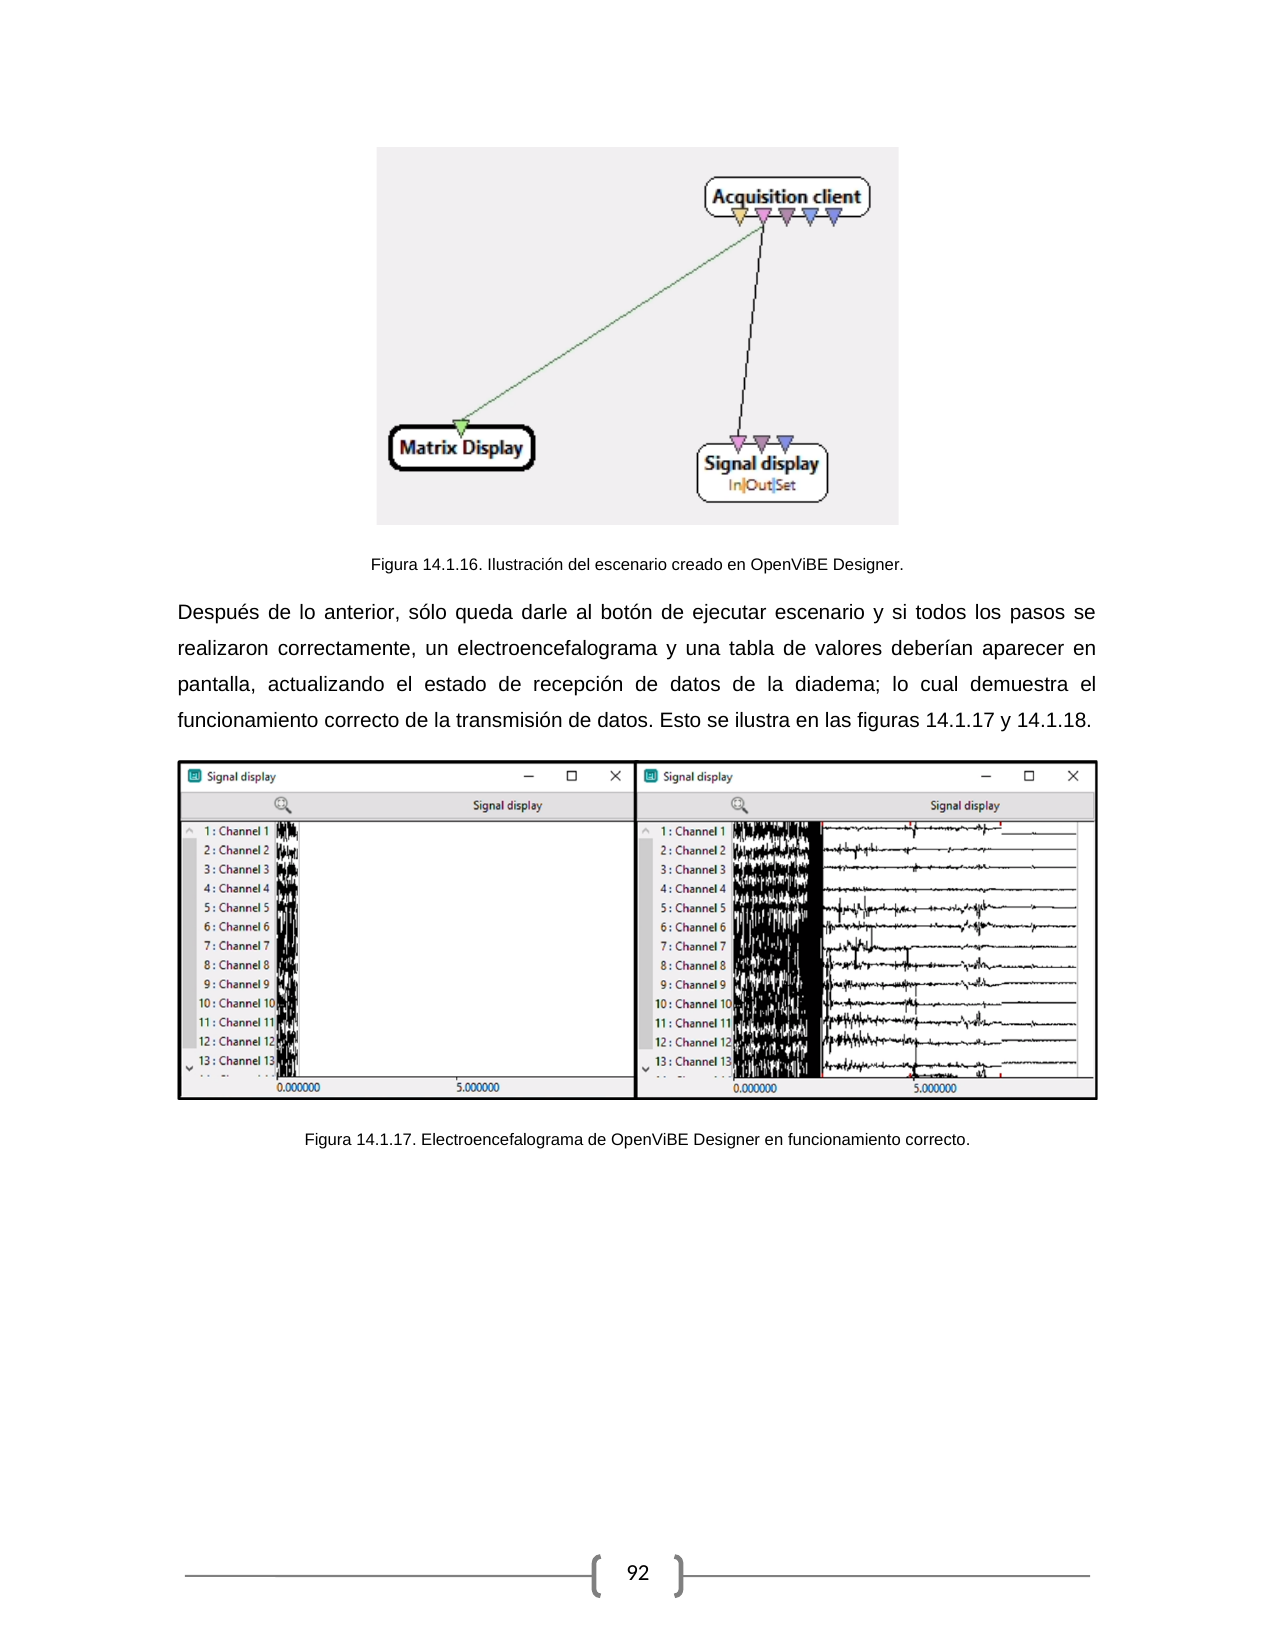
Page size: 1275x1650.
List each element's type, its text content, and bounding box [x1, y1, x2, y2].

text Figura 14.1.17. Electroencefalograma de OpenViBE Designer en funcionamiento correcto. [177, 1130, 1098, 1149]
picture [177, 760, 1098, 1100]
picture [376, 147, 899, 525]
text Después de lo anterior, sólo queda darle al botón de ejecutar escenario y si todos los pasos se realizaron correctamente, un electroencefalograma y una tabla de valores deberían aparecer en pantalla, actualizando el estado de recepción de datos de la diadema; lo cual demuestra el funcionamiento correcto de la transmisión de datos. Esto se ilustra en las figuras 14.1.17 y 14.1.18. [177, 600, 1098, 732]
text Figura 14.1.16. Ilustración del escenario creado en OpenViBE Designer. [177, 555, 1098, 574]
